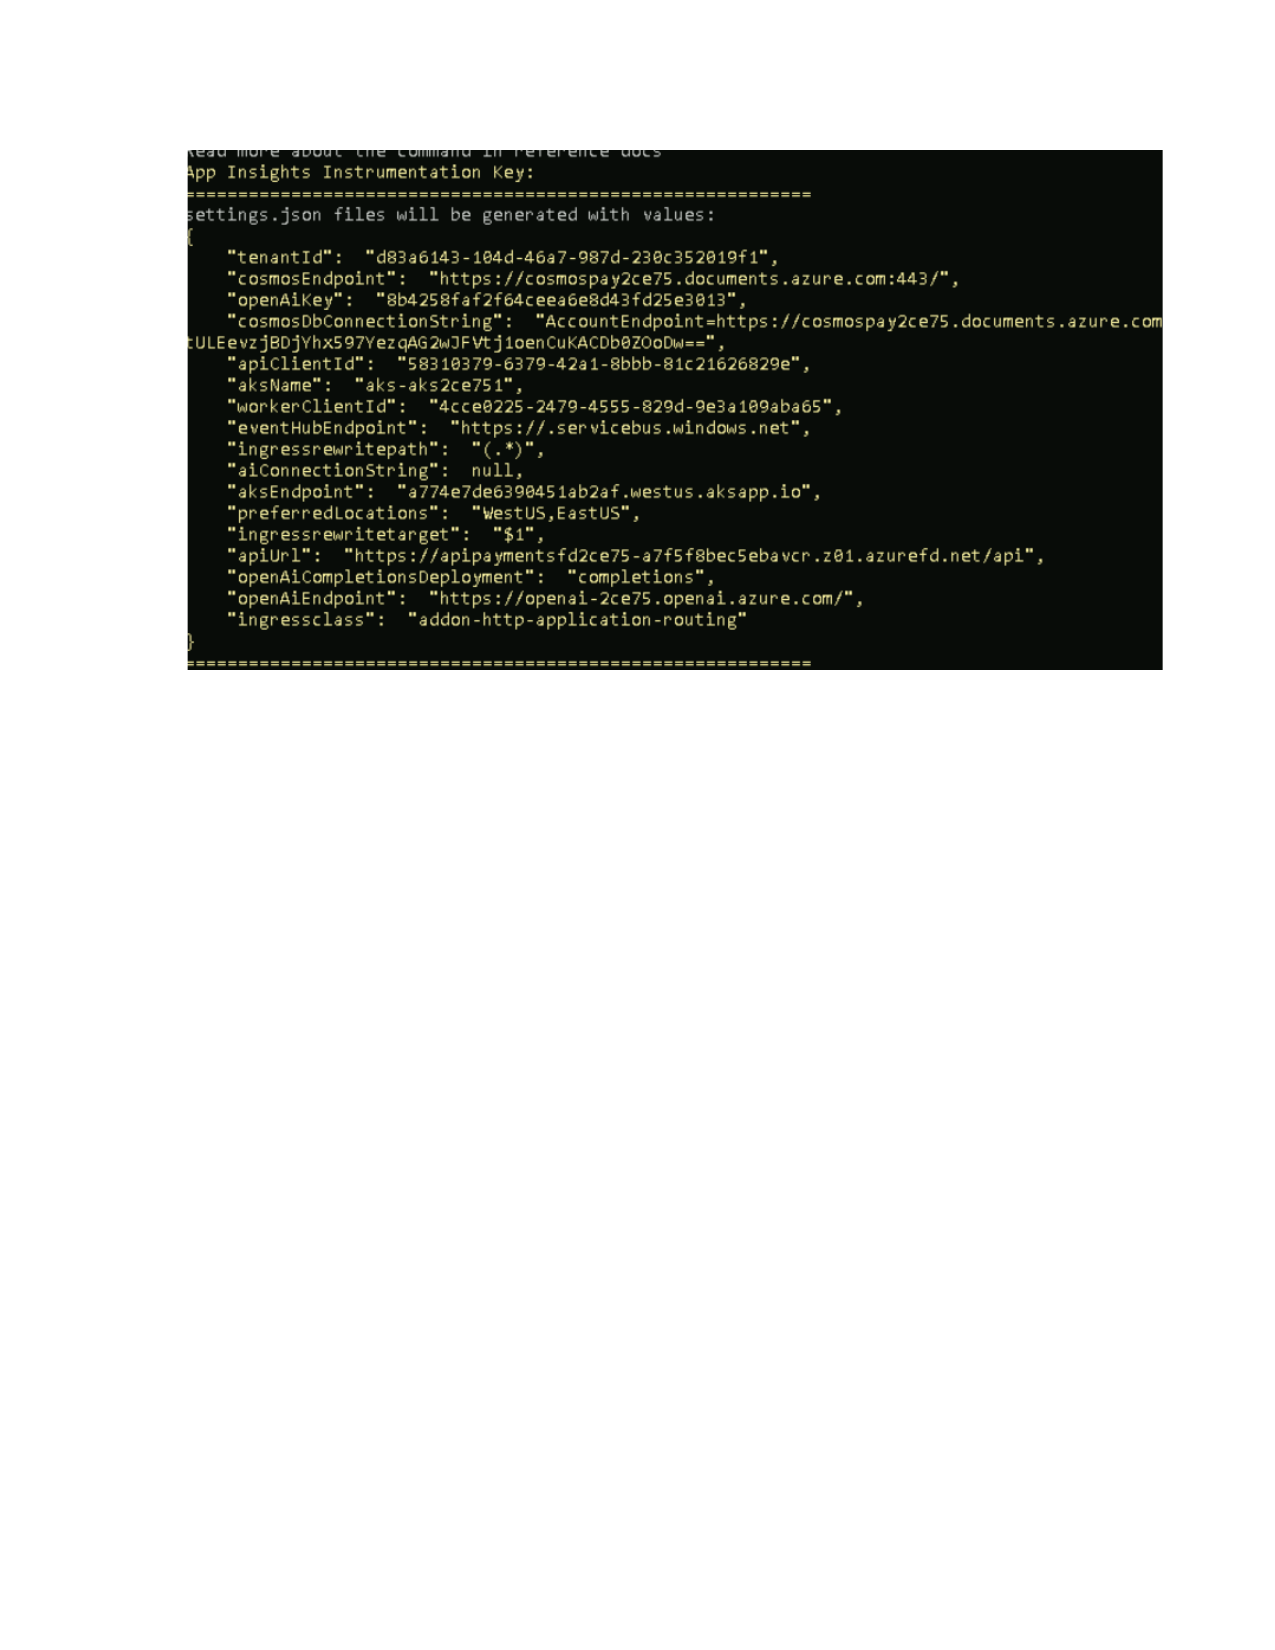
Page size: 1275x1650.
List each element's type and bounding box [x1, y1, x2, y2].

picture [187, 150, 1163, 670]
